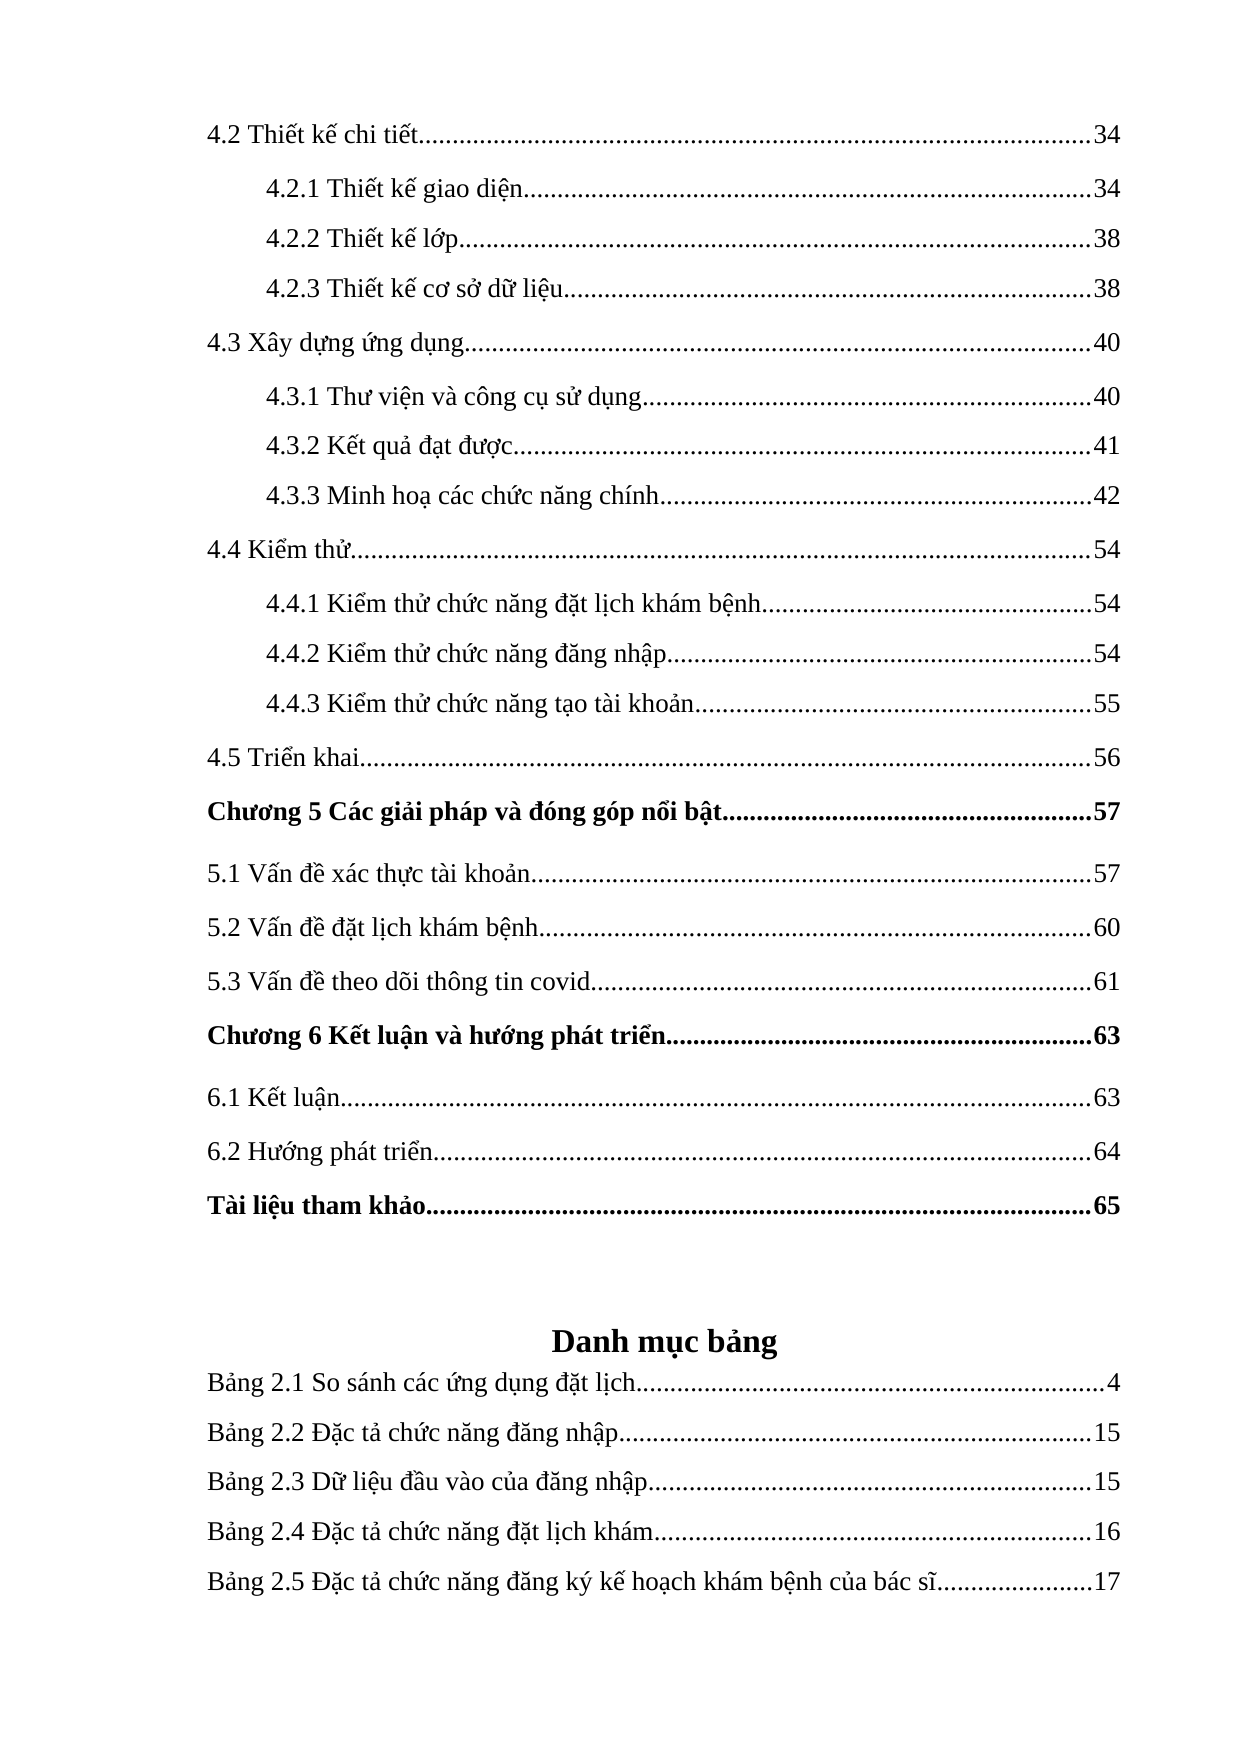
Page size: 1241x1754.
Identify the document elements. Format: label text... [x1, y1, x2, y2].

subtitle Danh mục bảng [551, 1321, 777, 1360]
text 4.4.2 Kiểm thử chức năng đăng nhập 54 [266, 637, 1122, 668]
text Chương 5 Các giải pháp và đóng góp nổi bật 57 [207, 794, 1122, 826]
text 4.2.1 Thiết kế giao diện 34 [266, 172, 1122, 203]
text 4.2.2 Thiết kế lớp 38 [266, 222, 1122, 253]
text 5.1 Vấn đề xác thực tài khoản 57 [207, 857, 1122, 888]
text 5.2 Vấn đề đặt lịch khám bệnh 60 [207, 911, 1122, 942]
text 4.3.1 Thư viện và công cụ sử dụng 40 [266, 379, 1122, 411]
text 5.3 Vấn đề theo dõi thông tin covid 61 [207, 965, 1122, 996]
text Bảng 2.1 So sánh các ứng dụng đặt lịch 4 [207, 1321, 1122, 1397]
text 4.2.3 Thiết kế cơ sở dữ liệu 38 [266, 272, 1122, 303]
text 4.3.2 Kết quả đạt được 41 [266, 429, 1122, 461]
text Tài liệu tham khảo 65 [207, 1189, 1122, 1220]
text 4.5 Triển khai 56 [207, 741, 1122, 772]
text Chương 6 Kết luận và hướng phát triển 63 [207, 1019, 1122, 1050]
text 4.3.3 Minh hoạ các chức năng chính 42 [266, 479, 1122, 510]
text 4.4 Kiểm thử 54 [207, 533, 1122, 564]
text 4.4.1 Kiểm thử chức năng đặt lịch khám bệnh 54 [266, 587, 1122, 618]
text Bảng 2.2 Đặc tả chức năng đăng nhập 15 [207, 1416, 1122, 1447]
text 4.4.3 Kiểm thử chức năng tạo tài khoản 55 [266, 687, 1122, 718]
text Bảng 2.4 Đặc tả chức năng đặt lịch khám 16 [207, 1515, 1122, 1546]
text Bảng 2.3 Dữ liệu đầu vào của đăng nhập 15 [207, 1465, 1122, 1497]
text Bảng 2.5 Đặc tả chức năng đăng ký kế hoạch khám bệnh của bác sĩ 17 [207, 1565, 1122, 1596]
text 6.2 Hướng phát triển 64 [207, 1135, 1122, 1166]
text 6.1 Kết luận 63 [207, 1081, 1122, 1112]
text 4.2 Thiết kế chi tiết 34 [207, 118, 1122, 149]
text 4.3 Xây dựng ứng dụng 40 [207, 326, 1122, 357]
